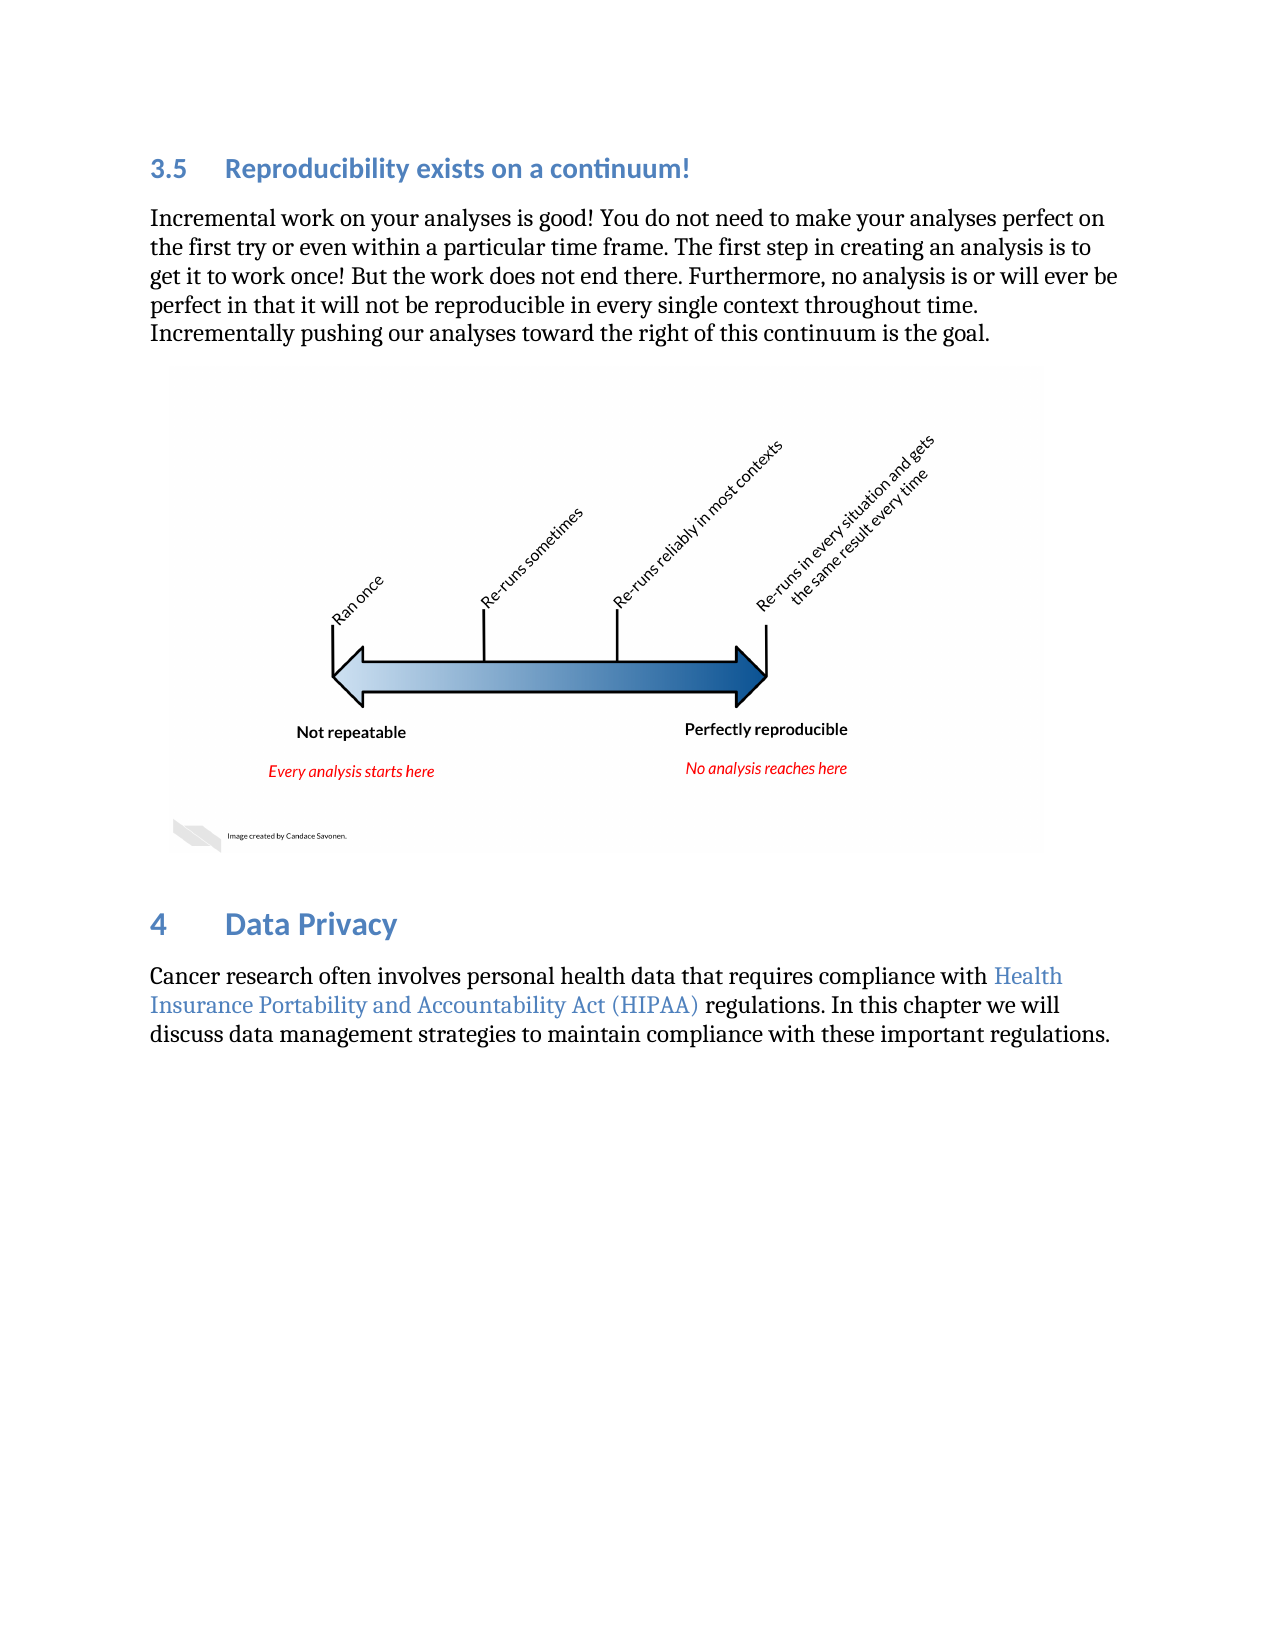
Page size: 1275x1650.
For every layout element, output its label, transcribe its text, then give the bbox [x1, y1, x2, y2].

subtitle 3.5 Reproducibility exists on a continuum! [150, 150, 1125, 186]
text Incremental work on your analyses is good! You do not need to make your analyses perfect on the first try or even within a particular time frame. The first step in creating an analysis is to get it to work once! But the work does not end there. Furthermore, no analysis is or will ever be perfect in that it will not be reproducible in every single context throughout time. Incrementally pushing our analyses toward the right of this continuum is the goal. [150, 204, 1125, 348]
subtitle 4 Data Privacy [150, 903, 1125, 943]
picture [168, 366, 1044, 853]
text Cancer research often involves personal health data that requires compliance with Health Insurance Portability and Accountability Act (HIPAA) regulations. In this chapter we will discuss data management strategies to maintain compliance with these important regulations. [150, 962, 1125, 1048]
